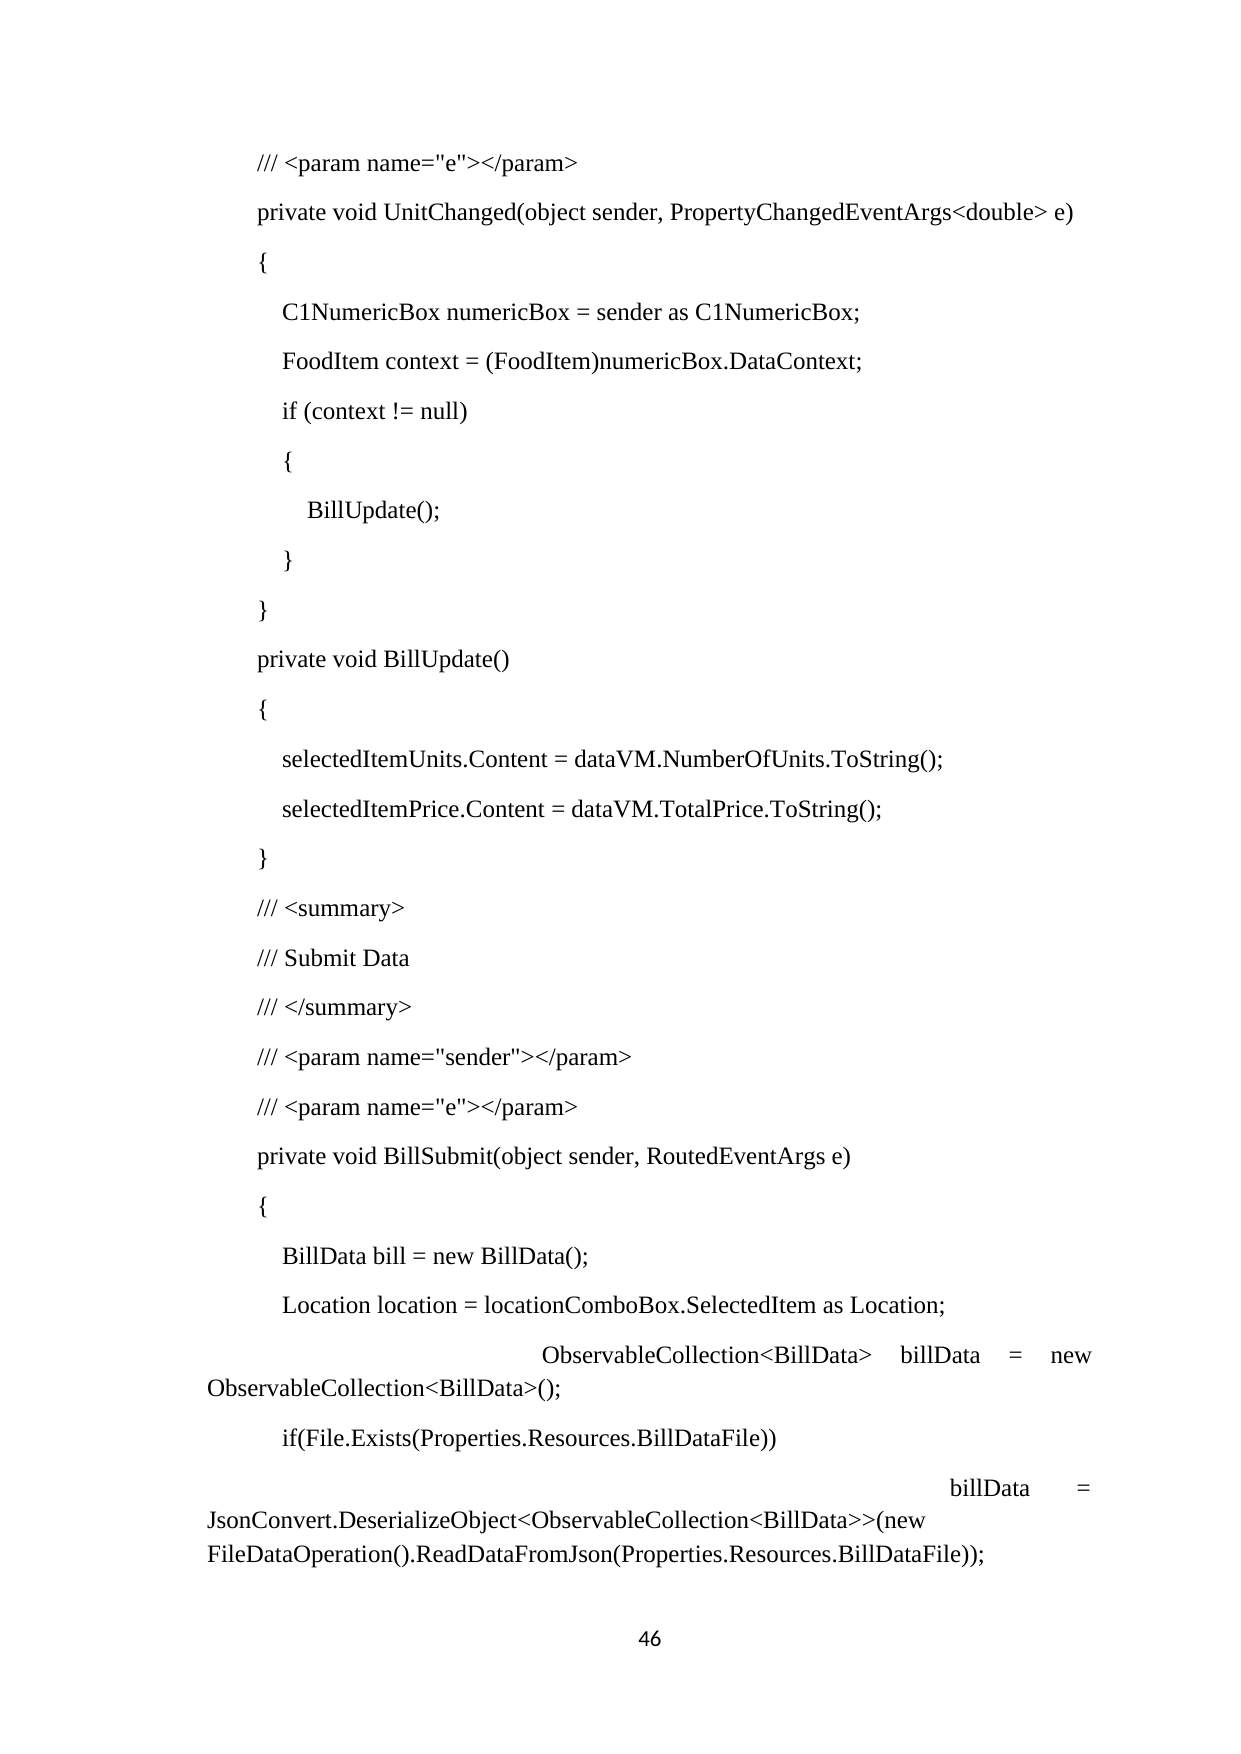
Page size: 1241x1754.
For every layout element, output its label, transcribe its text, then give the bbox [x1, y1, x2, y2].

text { [207, 1191, 1092, 1220]
text ObservableCollection<BillData> billData = new ObservableCollection<BillData>(); [207, 1340, 1092, 1402]
text /// <param name="e"></param> [207, 148, 1092, 176]
text /// <summary> [207, 893, 1092, 922]
text Location location = locationComboBox.SelectedItem as Location; [207, 1291, 1092, 1319]
text FoodItem context = (FoodItem)numericBox.DataContext; [207, 346, 1092, 375]
text } [207, 595, 1092, 624]
text { [207, 694, 1092, 723]
text /// Submit Data [207, 943, 1092, 971]
text { [207, 247, 1092, 276]
text } [207, 843, 1092, 872]
text selectedItemUnits.Content = dataVM.NumberOfUnits.ToString(); [207, 744, 1092, 773]
text C1NumericBox numericBox = sender as C1NumericBox; [207, 297, 1092, 326]
text BillUpdate(); [207, 496, 1092, 524]
text selectedItemPrice.Content = dataVM.TotalPrice.ToString(); [207, 794, 1092, 822]
text private void UnitChanged(object sender, PropertyChangedEventArgs<double> e) [207, 197, 1092, 226]
text billData = JsonConvert.DeserializeObject<ObservableCollection<BillData>>(new FileDataOperation().ReadDataFromJson(Properties.Resources.BillDataFile)); [207, 1473, 1092, 1567]
text /// <param name="sender"></param> [207, 1042, 1092, 1071]
text { [207, 446, 1092, 474]
text if (context != null) [207, 396, 1092, 425]
text private void BillSubmit(object sender, RoutedEventArgs e) [207, 1141, 1092, 1170]
text /// <param name="e"></param> [207, 1092, 1092, 1121]
text /// </summary> [207, 992, 1092, 1021]
text if(File.Exists(Properties.Resources.BillDataFile)) [207, 1423, 1092, 1452]
text private void BillUpdate() [207, 644, 1092, 673]
text BillData bill = new BillData(); [207, 1241, 1092, 1269]
text } [207, 545, 1092, 574]
